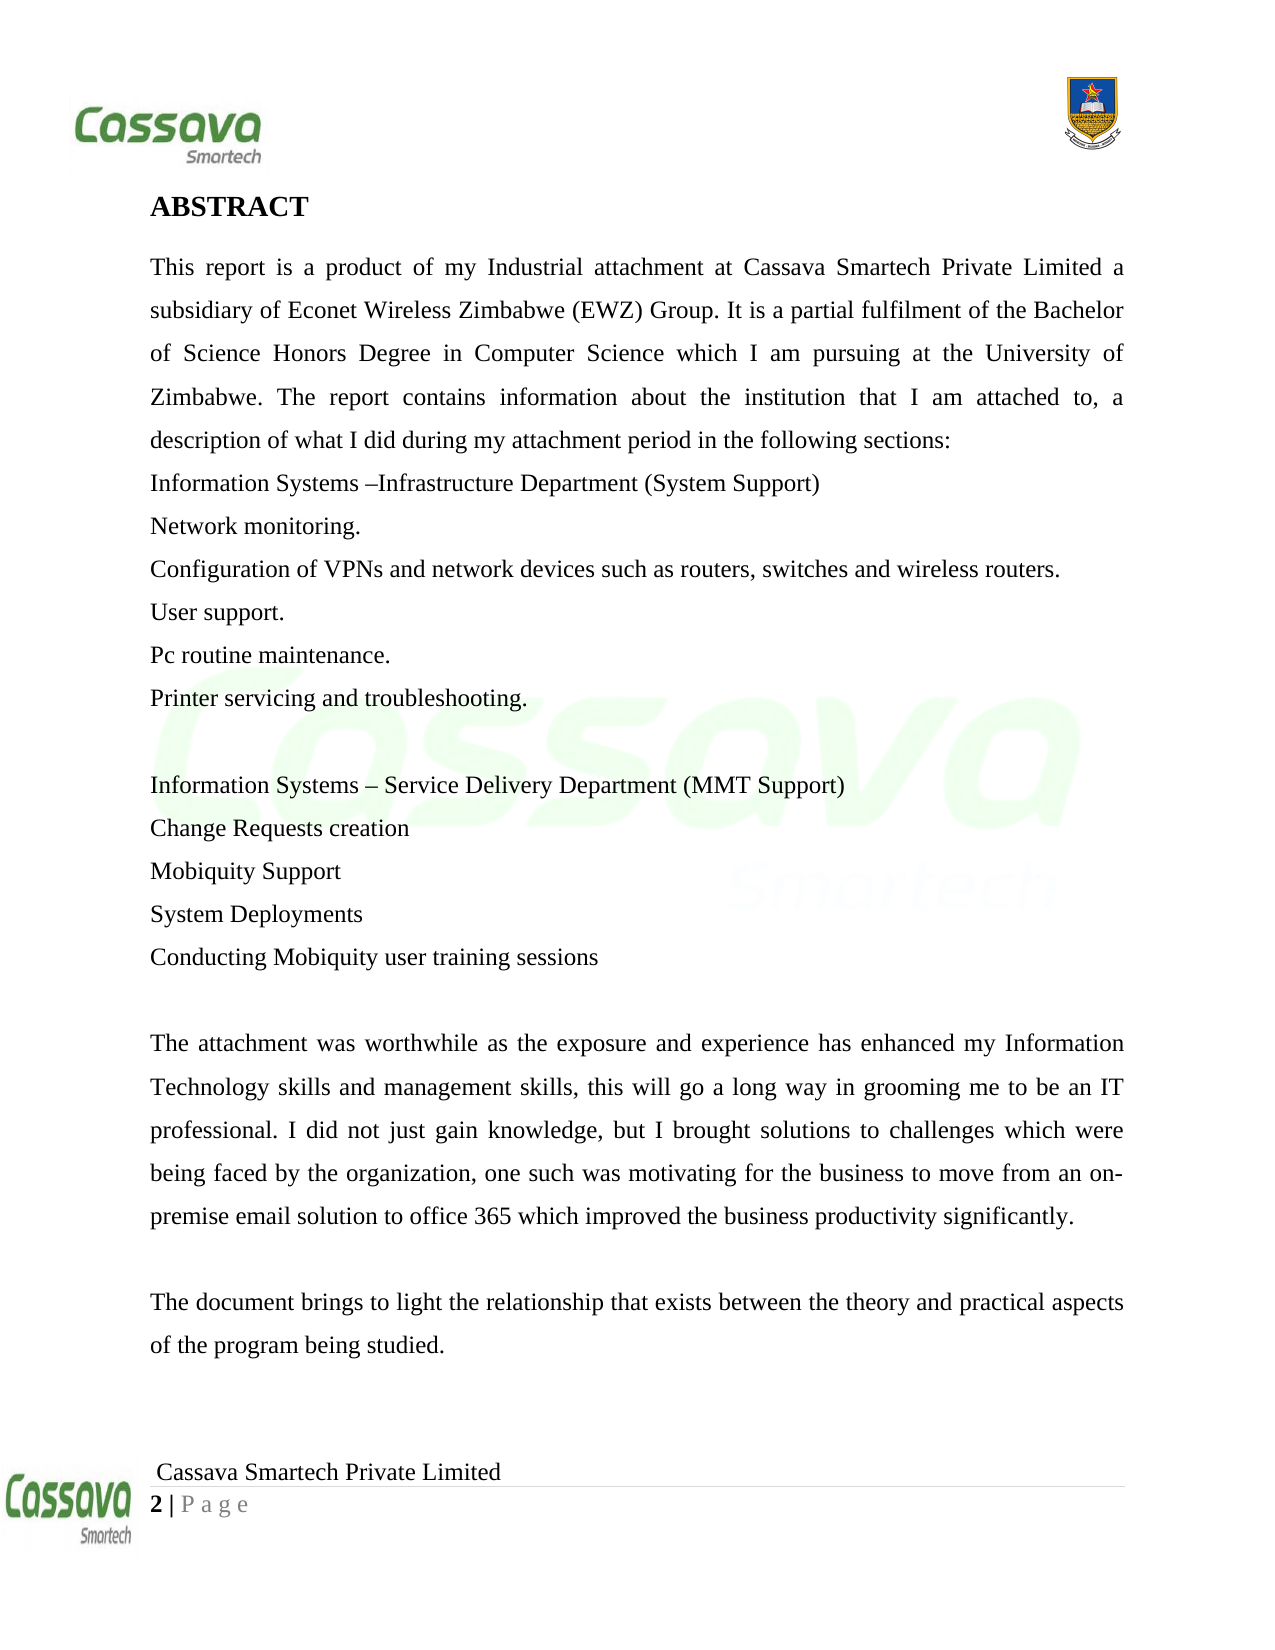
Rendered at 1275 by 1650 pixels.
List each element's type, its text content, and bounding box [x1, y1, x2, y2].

text User support. [150, 597, 1125, 626]
text Information Systems –Infrastructure Department (System Support) [150, 468, 1125, 497]
picture [1061, 75, 1125, 161]
picture [68, 95, 275, 175]
text Conducting Mobiquity user training sessions [150, 942, 1125, 971]
text Printer servicing and troubleshooting. [150, 683, 1125, 712]
text Mobiquity Support [150, 856, 1125, 885]
text Pc routine maintenance. [150, 640, 1125, 669]
text The document brings to light the relationship that exists between the theory and practical aspects of the program being studied. [150, 1287, 1125, 1359]
text Network monitoring. [150, 511, 1125, 540]
text System Deployments [150, 899, 1125, 928]
text This report is a product of my Industrial attachment at Cassava Smartech Private Limited a subsidiary of Econet Wireless Zimbabwe (EWZ) Group. It is a partial fulfilment of the Bachelor of Science Honors Degree in Computer Science which I am pursuing at the University of Zimbabwe. The report contains information about the institution that I am attached to, a description of what I did during my attachment period in the following sections: [150, 252, 1125, 453]
text Information Systems – Service Delivery Department (MMT Support) [150, 770, 1125, 798]
text Configuration of VPNs and network devices such as routers, switches and wireless routers. [150, 554, 1125, 583]
text Change Requests creation [150, 813, 1125, 842]
subtitle ABSTRACT [150, 189, 1125, 223]
picture [1, 1458, 140, 1558]
text The attachment was worthwhile as the exposure and experience has enhanced my Information Technology skills and management skills, this will go a long way in grooming me to be an IT professional. I did not just gain knowledge, but I brought solutions to challenges which were being faced by the organization, one such was motivating for the business to move from an on-premise email solution to office 365 which improved the business productivity significantly. [150, 1028, 1125, 1230]
